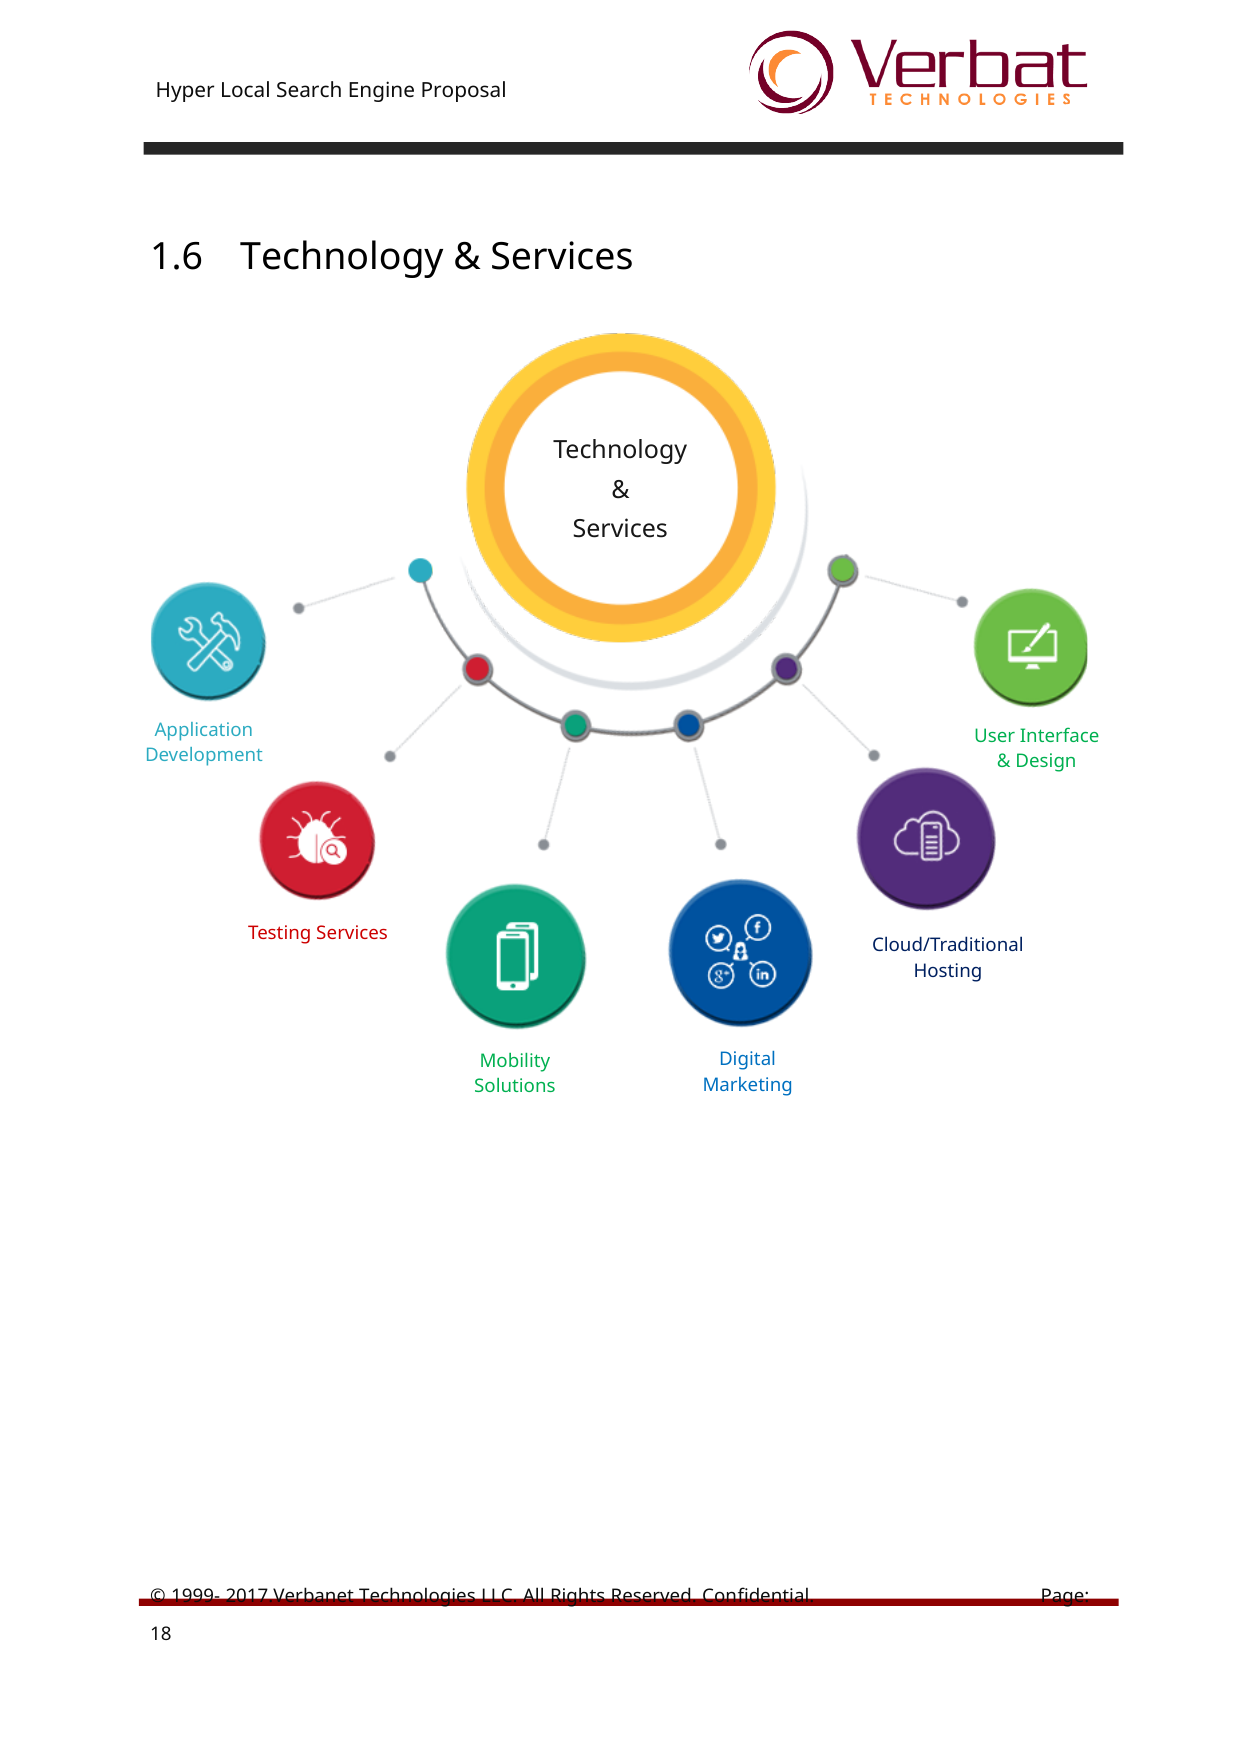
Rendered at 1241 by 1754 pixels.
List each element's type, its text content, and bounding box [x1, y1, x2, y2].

subtitle Technology & Services [150, 229, 1090, 280]
picture [745, 26, 1089, 114]
picture [150, 325, 1087, 1035]
